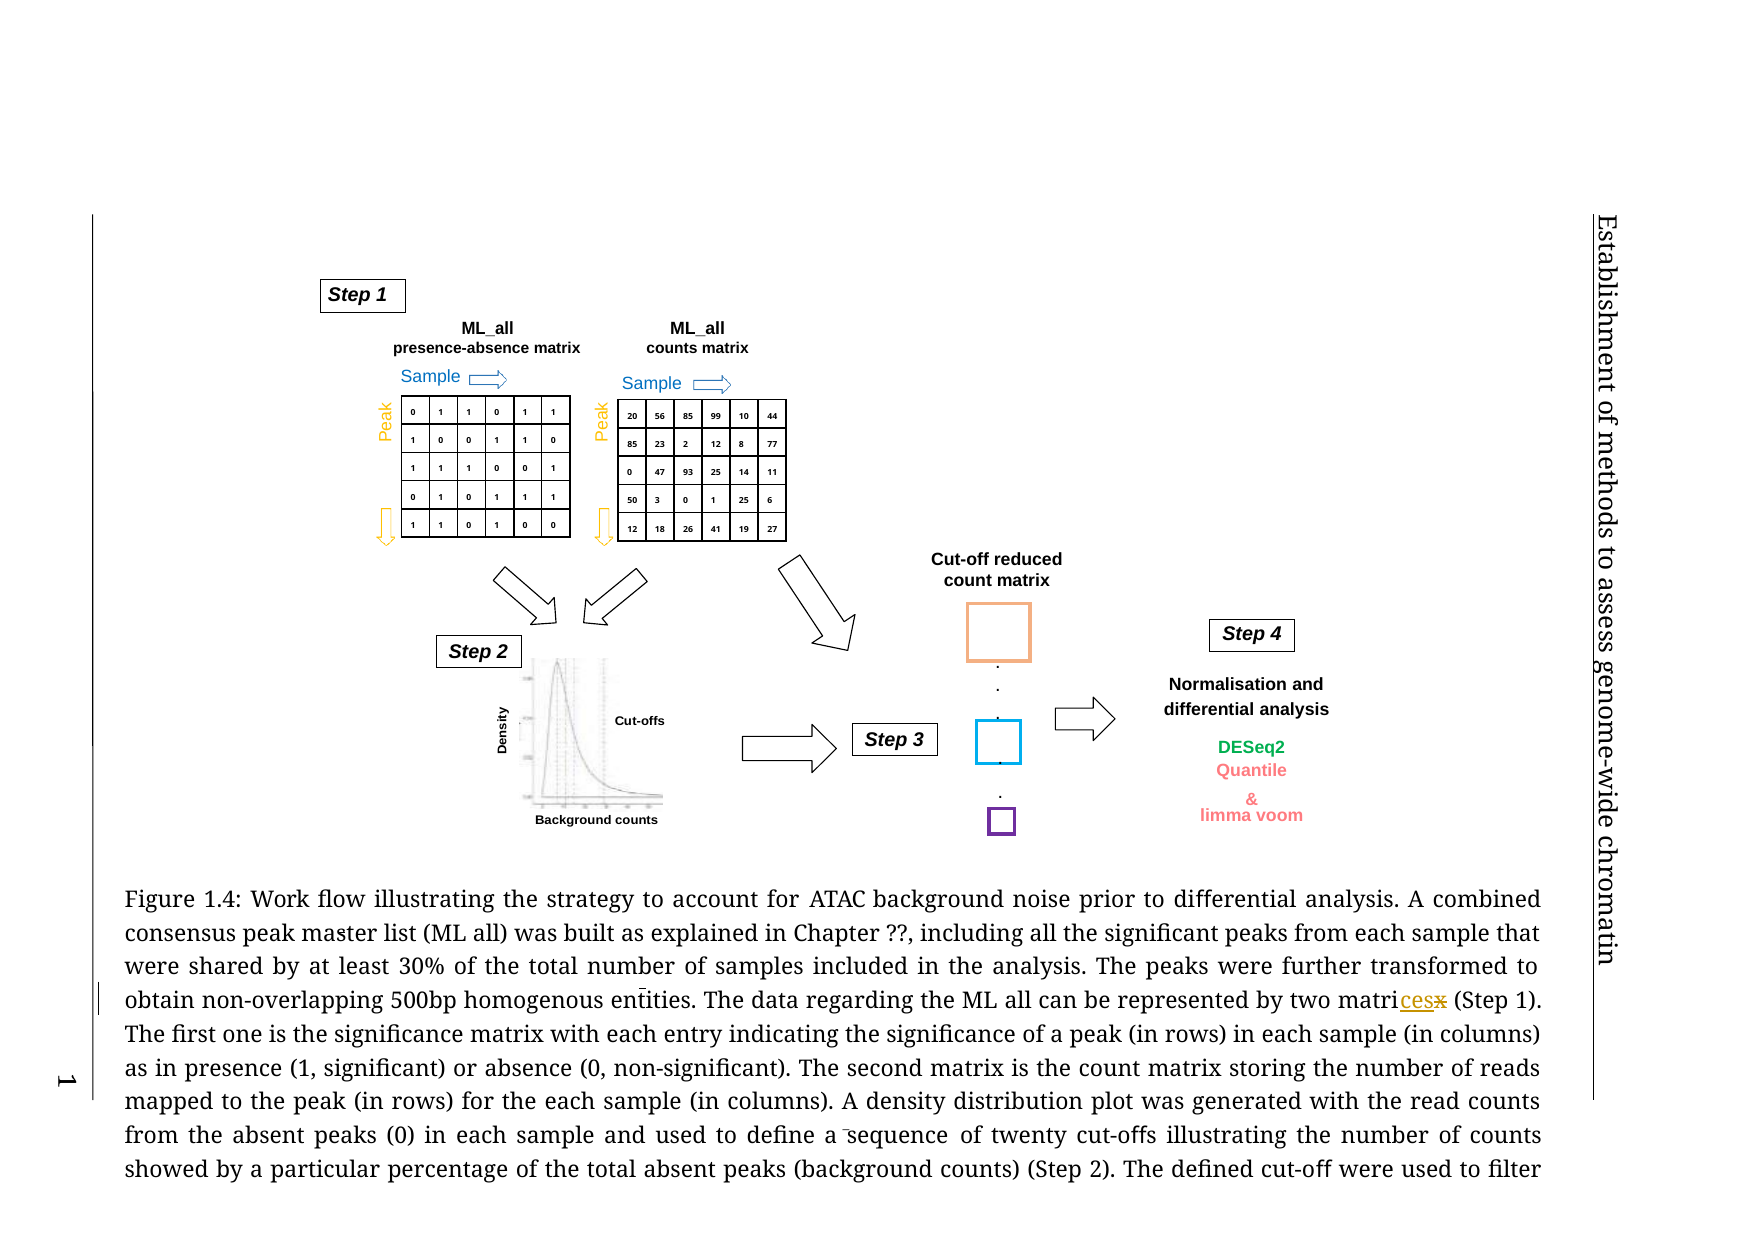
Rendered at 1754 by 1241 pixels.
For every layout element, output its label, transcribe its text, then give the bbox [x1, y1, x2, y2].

text . Normalisation and [995, 674, 1554, 696]
table_cell 11 [759, 457, 785, 483]
text Background counts [112, 812, 658, 827]
table_cell 3 [647, 485, 673, 512]
table_cell 0 [619, 457, 645, 483]
table_cell 47 [647, 457, 673, 483]
table_cell 26 [675, 513, 701, 540]
table_cell 50 [619, 485, 645, 512]
picture [594, 508, 614, 546]
picture [693, 375, 731, 394]
table_cell 25 [703, 457, 729, 483]
text Sample [622, 373, 786, 393]
table_cell 23 [647, 429, 673, 455]
text ML_all [112, 318, 513, 338]
picture [376, 508, 395, 546]
table_header 10 [731, 400, 757, 427]
text presence-absence matrix [393, 339, 613, 357]
table_cell 25 [731, 485, 757, 512]
table_header 56 [647, 400, 673, 427]
table_cell 85 [619, 429, 645, 455]
table_cell 19 [731, 513, 757, 540]
table_cell 8 [731, 429, 757, 455]
text count matrix [928, 570, 1065, 590]
text . & [997, 781, 1554, 803]
text counts matrix [644, 339, 751, 357]
text Cut-off reduced [928, 548, 1065, 569]
table_header 99 [703, 400, 729, 427]
table_cell 12 [619, 513, 645, 540]
text Sample [400, 366, 613, 386]
table_cell 0 [675, 485, 701, 512]
table_cell 41 [703, 513, 729, 540]
table_cell 12 [703, 429, 729, 455]
text . Quantile [997, 757, 1554, 781]
text . [689, 653, 1305, 672]
picture [469, 370, 507, 389]
table_cell 77 [759, 429, 785, 455]
text . differential analysis [995, 696, 1554, 721]
table_cell 6 [759, 485, 785, 512]
table_cell 2 [675, 429, 701, 455]
table_header 44 [759, 400, 785, 427]
text DESeq2 [992, 741, 1510, 757]
table_cell 14 [731, 457, 757, 483]
table_cell 1 [703, 485, 729, 512]
text ML_all [644, 318, 751, 338]
table_cell 18 [647, 513, 673, 540]
text limma voom [992, 805, 1511, 826]
table_cell 27 [759, 513, 785, 540]
picture [519, 658, 663, 812]
table_cell 93 [675, 457, 701, 483]
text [124, 883, 1542, 1184]
table_header 85 [675, 400, 701, 427]
table_header 20 [619, 400, 645, 427]
